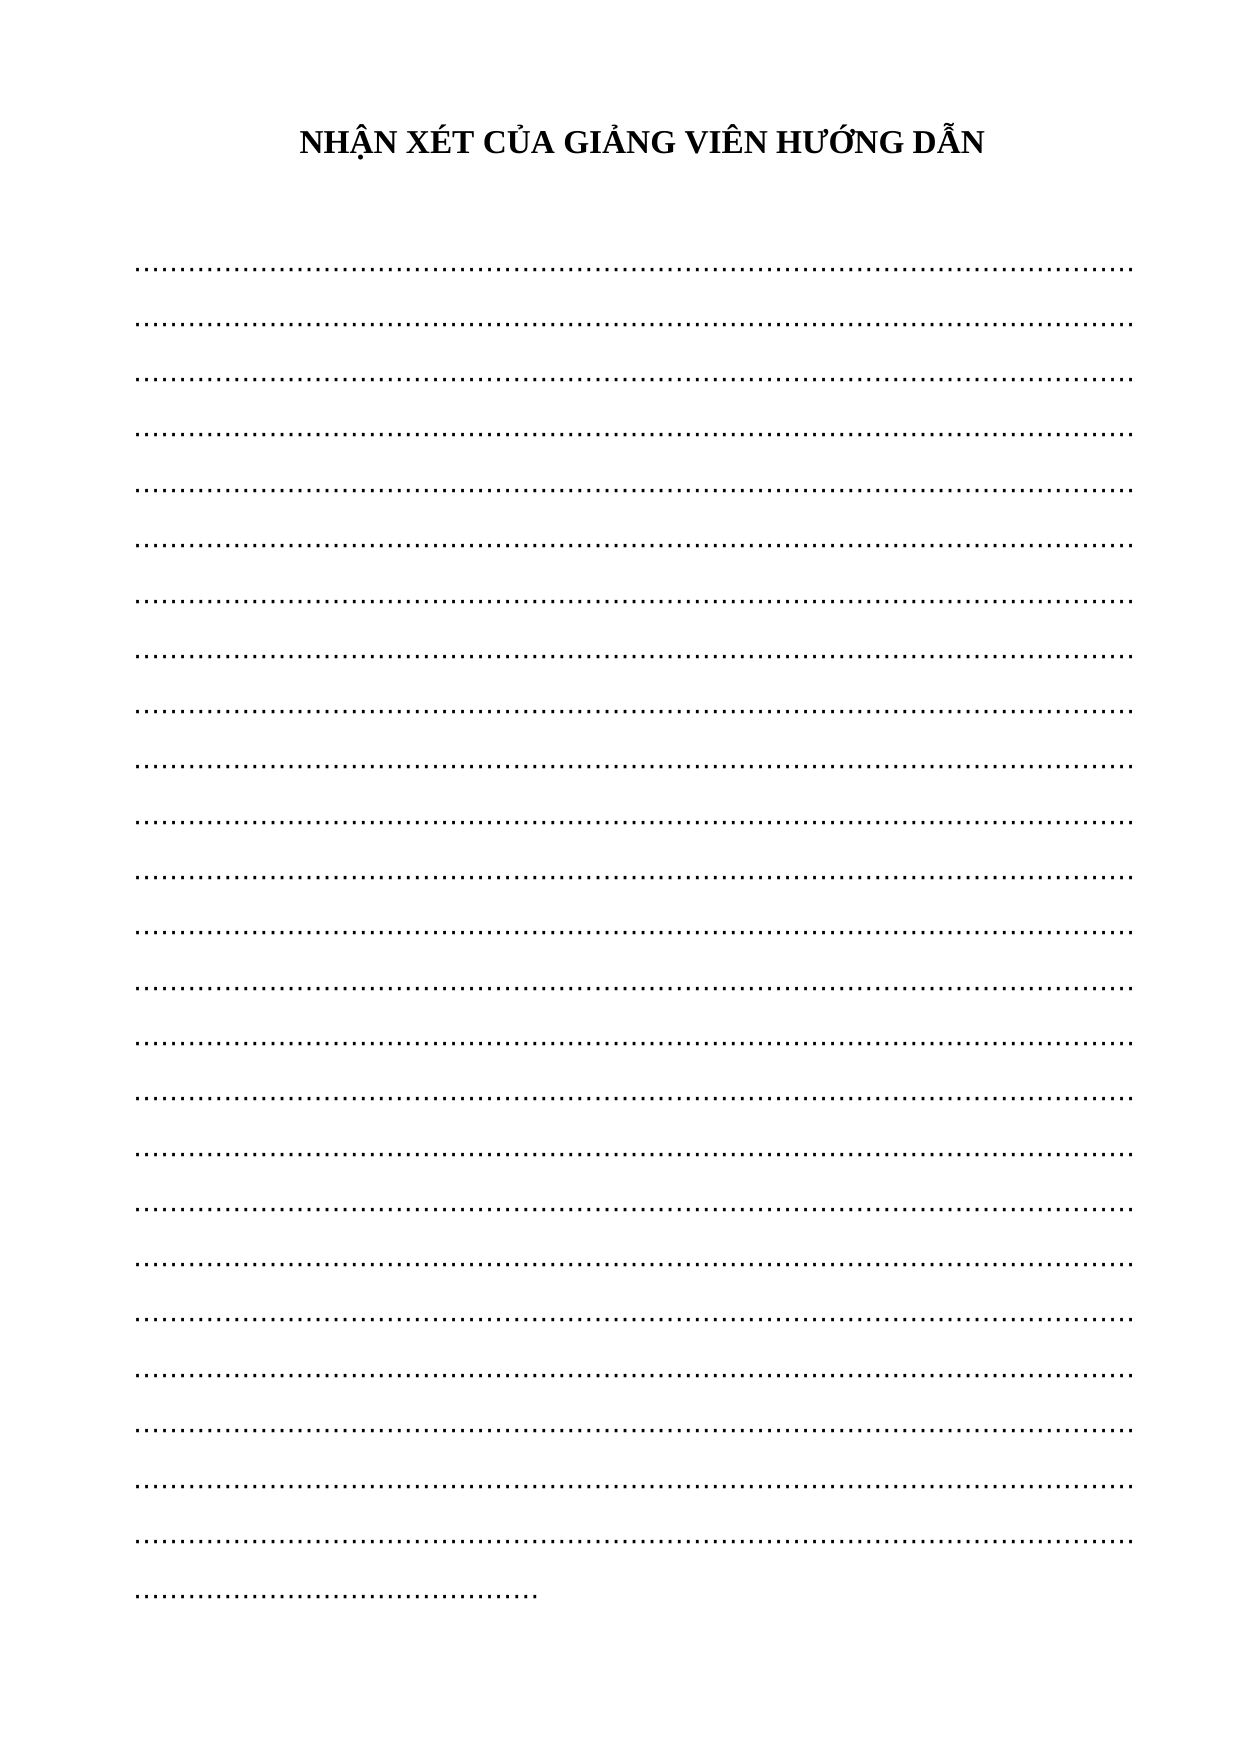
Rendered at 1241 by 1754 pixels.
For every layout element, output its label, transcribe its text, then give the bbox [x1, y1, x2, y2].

text NHẬN XÉT CỦA GIẢNG VIÊN HƯỚNG DẪN [133, 122, 1152, 160]
